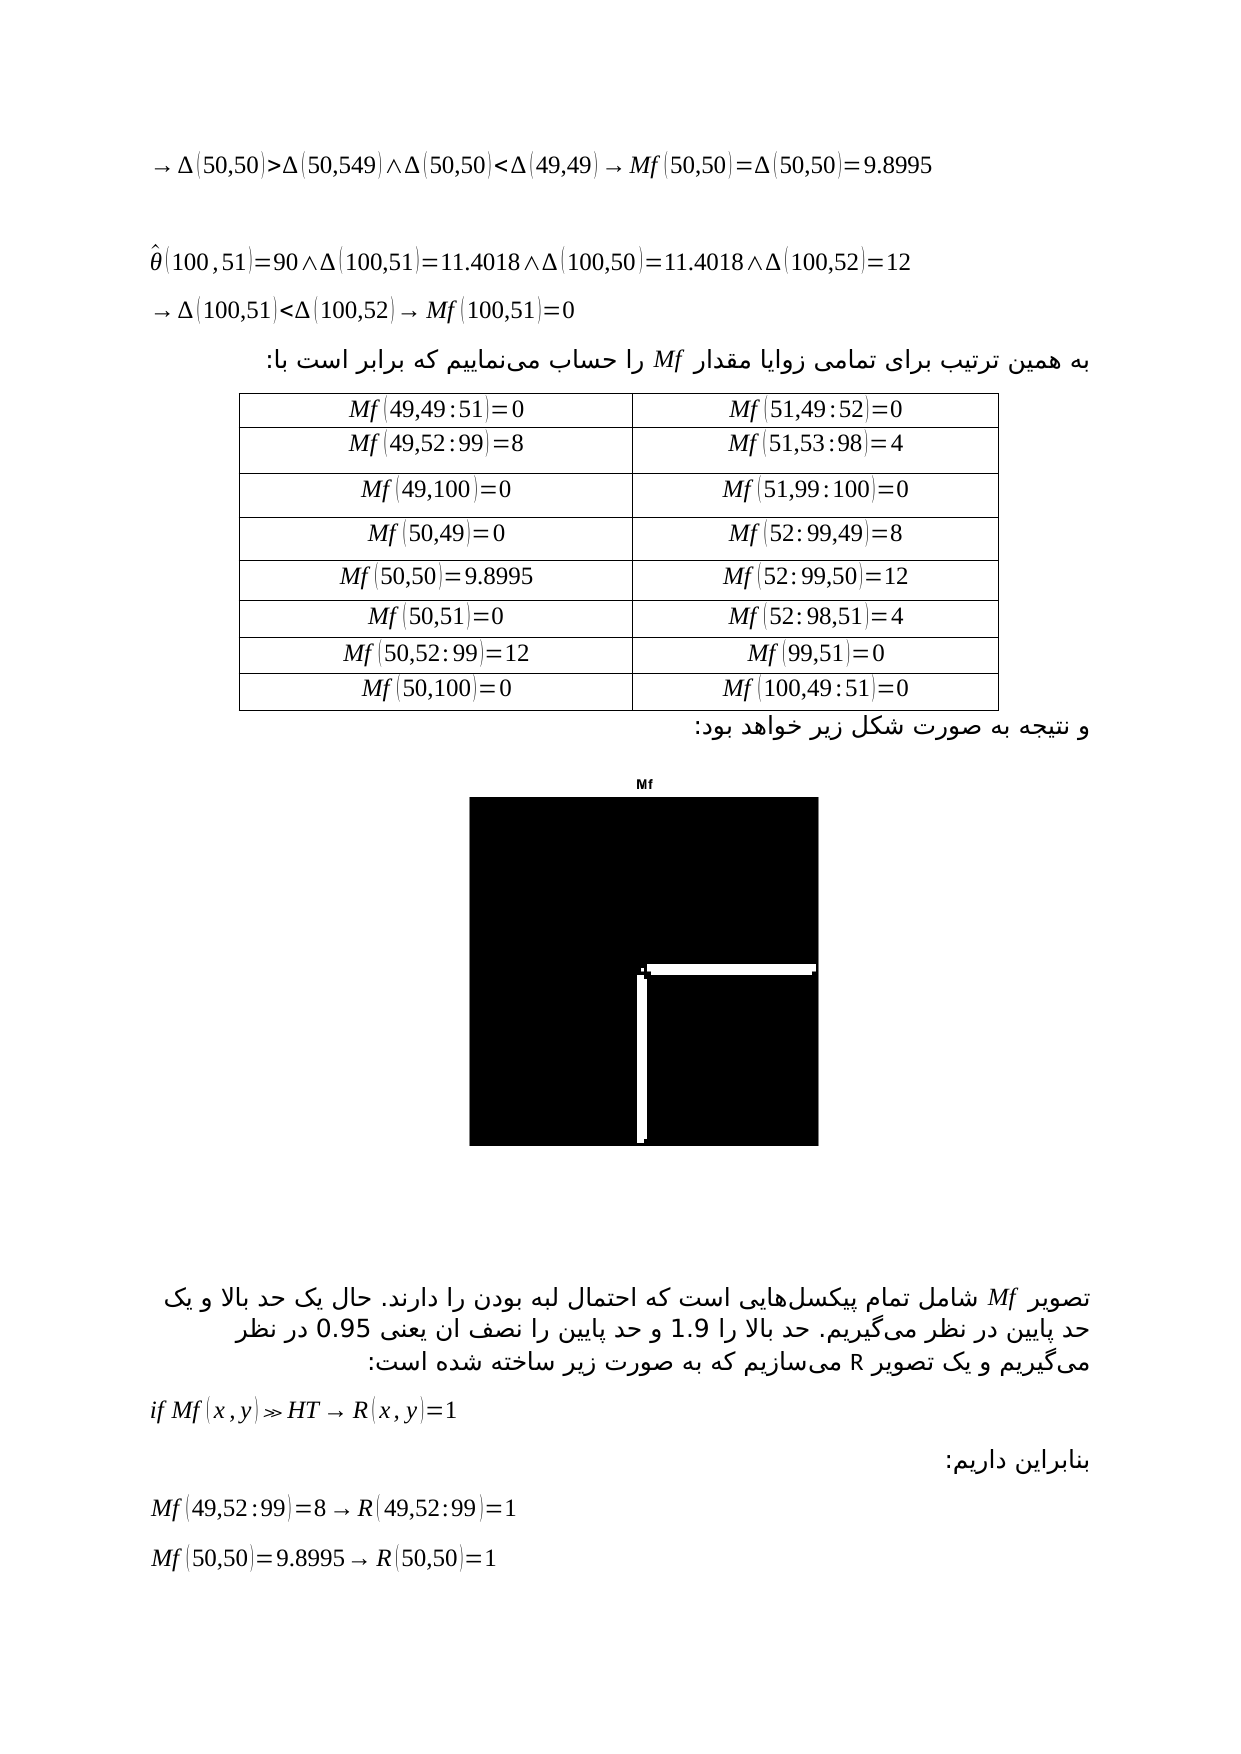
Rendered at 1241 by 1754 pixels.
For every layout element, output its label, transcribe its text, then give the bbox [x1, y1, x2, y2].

table_cell [240, 561, 632, 599]
text بنابراین داریم: [150, 1445, 1090, 1474]
table_cell [633, 428, 998, 472]
table_cell [240, 518, 632, 560]
text به همین ترتیب برای تمامی زوایا مقدار را حساب می‌نماییم که برابر است با: [150, 345, 1090, 374]
table_header [240, 394, 632, 427]
table_cell [633, 474, 998, 517]
table_cell [240, 474, 632, 517]
table_cell [240, 638, 632, 672]
table_cell [633, 561, 998, 599]
table_header [633, 394, 998, 427]
table_cell [633, 601, 998, 637]
table_cell [240, 428, 632, 472]
table_cell [633, 518, 998, 560]
text و نتیجه به صورت شکل زیر خواهد بود: [150, 711, 1090, 740]
picture [342, 759, 898, 1165]
table_cell [240, 601, 632, 637]
table_cell [633, 638, 998, 672]
table_cell [240, 674, 632, 710]
text تصویر شامل تمام پیکسل‌هایی است که احتمال لبه بودن را دارند. حال یک حد بالا و یک حد پایین در نظر می‌گیریم. حد بالا را 1.9 و حد پایین را نصف ان یعنی 0.95 در نظر می‌گیریم و یک تصویر R می‌سازیم که به صورت زیر ساخته شده است: [150, 1283, 1090, 1376]
table_cell [633, 674, 998, 710]
